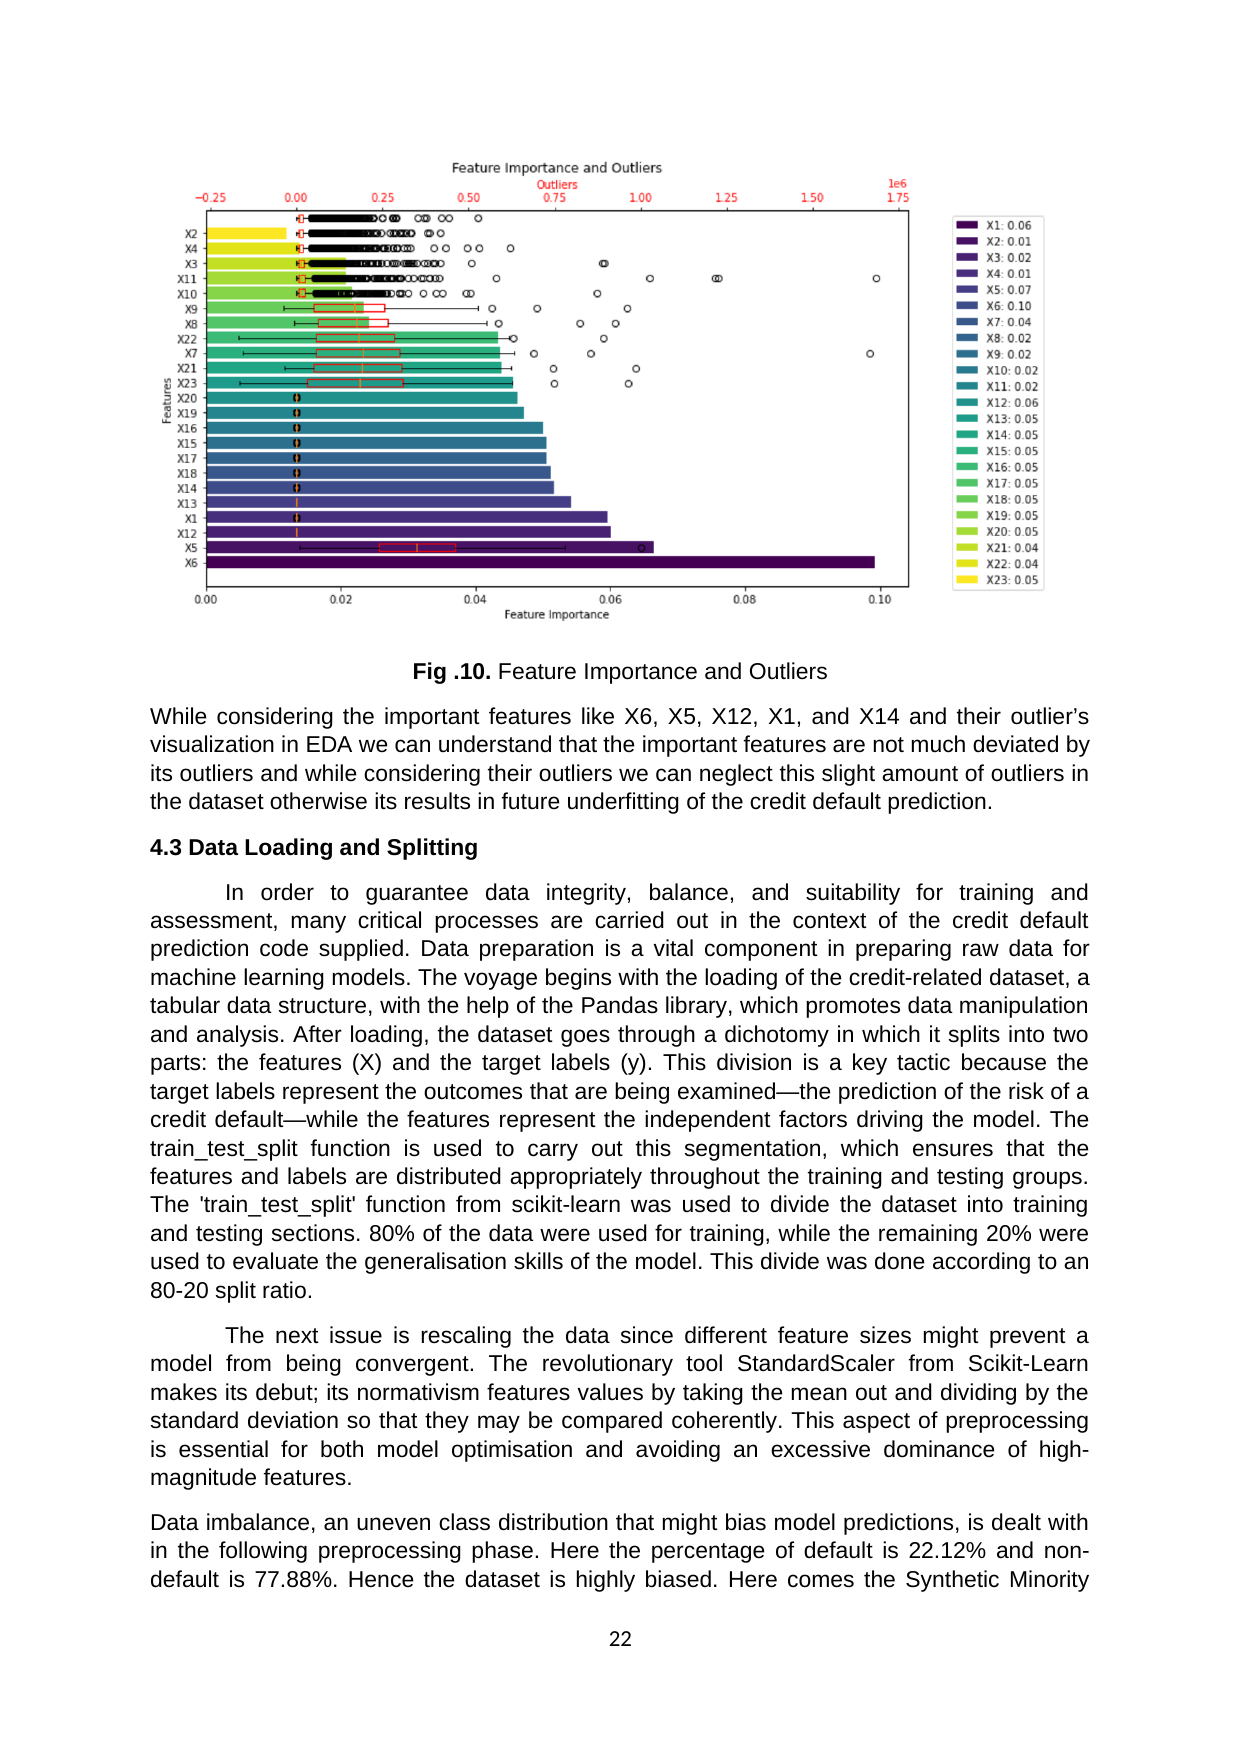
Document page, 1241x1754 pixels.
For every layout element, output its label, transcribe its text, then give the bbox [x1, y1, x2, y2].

text While considering the important features like X6, X5, X12, X1, and X14 and their outlier’s visualization in EDA we can understand that the important features are not much deviated by its outliers and while considering their outliers we can neglect this slight amount of outliers in the dataset otherwise its results in future underfitting of the credit default prediction. [150, 703, 1090, 815]
text 4.3 Data Loading and Splitting [150, 833, 1090, 860]
picture [150, 150, 1091, 639]
text Fig .10. Feature Importance and Outliers [150, 658, 1090, 684]
text In order to guarantee data integrity, balance, and suitability for training and assessment, many critical processes are carried out in the context of the credit default prediction code supplied. Data preparation is a vital component in preparing raw data for machine learning models. The voyage begins with the loading of the credit-related dataset, a tabular data structure, with the help of the Pandas library, which promotes data manipulation and analysis. After loading, the dataset goes through a dichotomy in which it splits into two parts: the features (X) and the target labels (y). This division is a key tactic because the target labels represent the outcomes that are being examined—the prediction of the risk of a credit default—while the features represent the independent factors driving the model. The train_test_split function is used to carry out this segmentation, which ensures that the features and labels are distributed appropriately throughout the training and testing groups. The 'train_test_split' function from scikit-learn was used to divide the dataset into training and testing sections. 80% of the data were used for training, while the remaining 20% were used to evaluate the generalisation skills of the model. This divide was done according to an 80-20 split ratio. [150, 878, 1090, 1303]
text The next issue is rescaling the data since different feature sizes might prevent a model from being convergent. The revolutionary tool StandardScaler from Scikit-Learn makes its debut; its normativism features values by taking the mean out and dividing by the standard deviation so that they may be compared coherently. This aspect of preprocessing is essential for both model optimisation and avoiding an excessive dominance of high-magnitude features. [150, 1322, 1090, 1490]
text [150, 1509, 1090, 1592]
